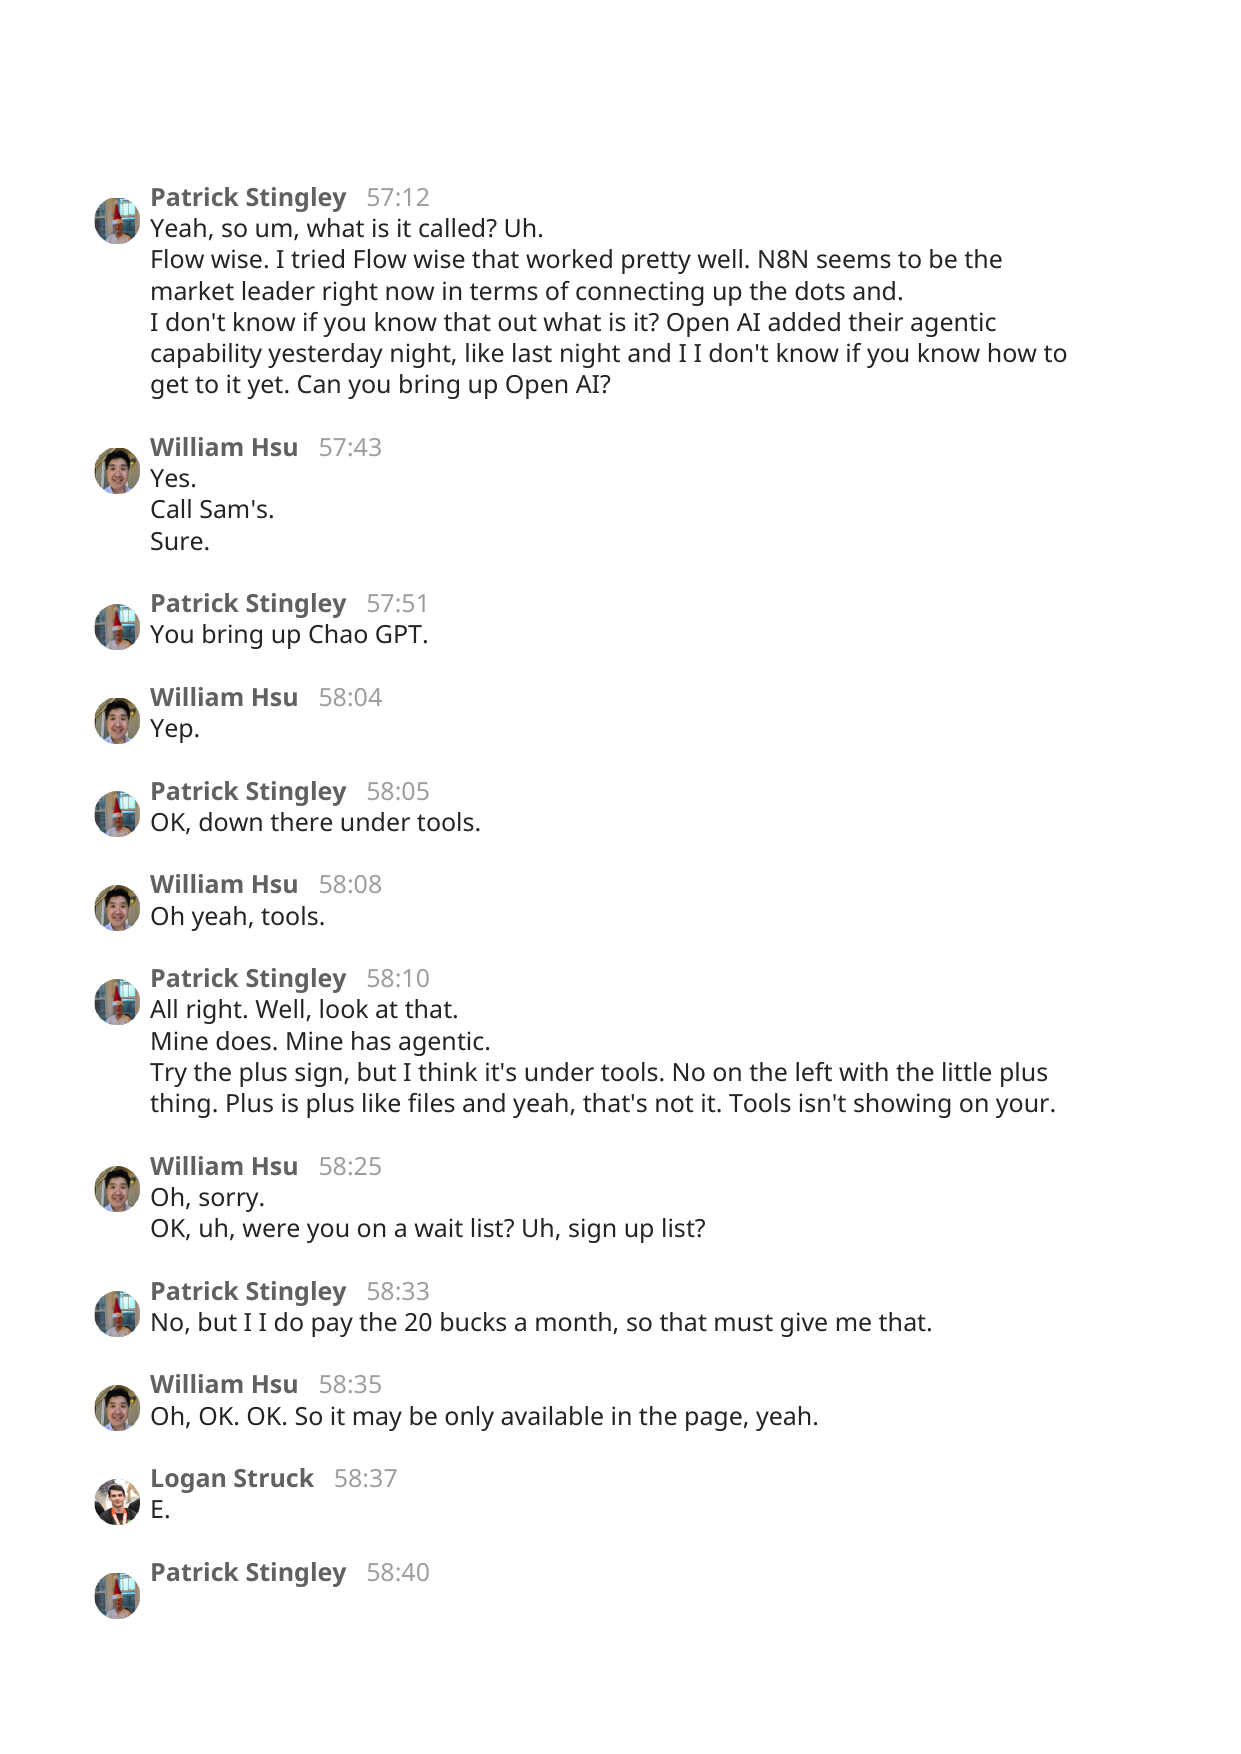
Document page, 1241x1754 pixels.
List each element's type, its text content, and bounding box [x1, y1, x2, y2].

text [150, 1525, 1090, 1587]
text William Hsu 57:43 Yes. Call Sam's. Sure. [150, 400, 1090, 556]
picture [94, 1385, 140, 1431]
picture [94, 1479, 140, 1525]
picture [94, 604, 140, 650]
text Patrick Stingley 58:10 All right. Well, look at that. Mine does. Mine has agentic. Try the plus sign, but I think it's under tools. No on the left with the little plus thing. Plus is plus like files and yeah, that's not it. Tools isn't showing on your. [150, 931, 1090, 1119]
picture [94, 979, 140, 1025]
text William Hsu 58:08 Oh yeah, tools. [150, 837, 1090, 931]
picture [94, 791, 140, 837]
picture [94, 448, 140, 494]
text William Hsu 58:04 Yep. [150, 650, 1090, 744]
picture [94, 1573, 140, 1619]
picture [94, 885, 140, 931]
picture [94, 1166, 140, 1212]
picture [94, 198, 140, 244]
picture [94, 1291, 140, 1337]
text Logan Struck 58:37 E. [150, 1431, 1090, 1525]
text Patrick Stingley 58:05 OK, down there under tools. [150, 744, 1090, 837]
text Patrick Stingley 57:12 Yeah, so um, what is it called? Uh. Flow wise. I tried Flow wise that worked pretty well. N8N seems to be the market leader right now in terms of connecting up the dots and. I don't know if you know that out what is it? Open AI added their agentic capability yesterday night, like last night and I I don't know if you know how to get to it yet. Can you bring up Open AI? [150, 150, 1090, 400]
text Patrick Stingley 58:33 No, but I I do pay the 20 bucks a month, so that must give me that. [150, 1244, 1090, 1337]
text Patrick Stingley 57:51 You bring up Chao GPT. [150, 556, 1090, 650]
text William Hsu 58:35 Oh, OK. OK. So it may be only available in the page, yeah. [150, 1337, 1090, 1431]
picture [94, 698, 140, 744]
text William Hsu 58:25 Oh, sorry. OK, uh, were you on a wait list? Uh, sign up list? [150, 1119, 1090, 1244]
